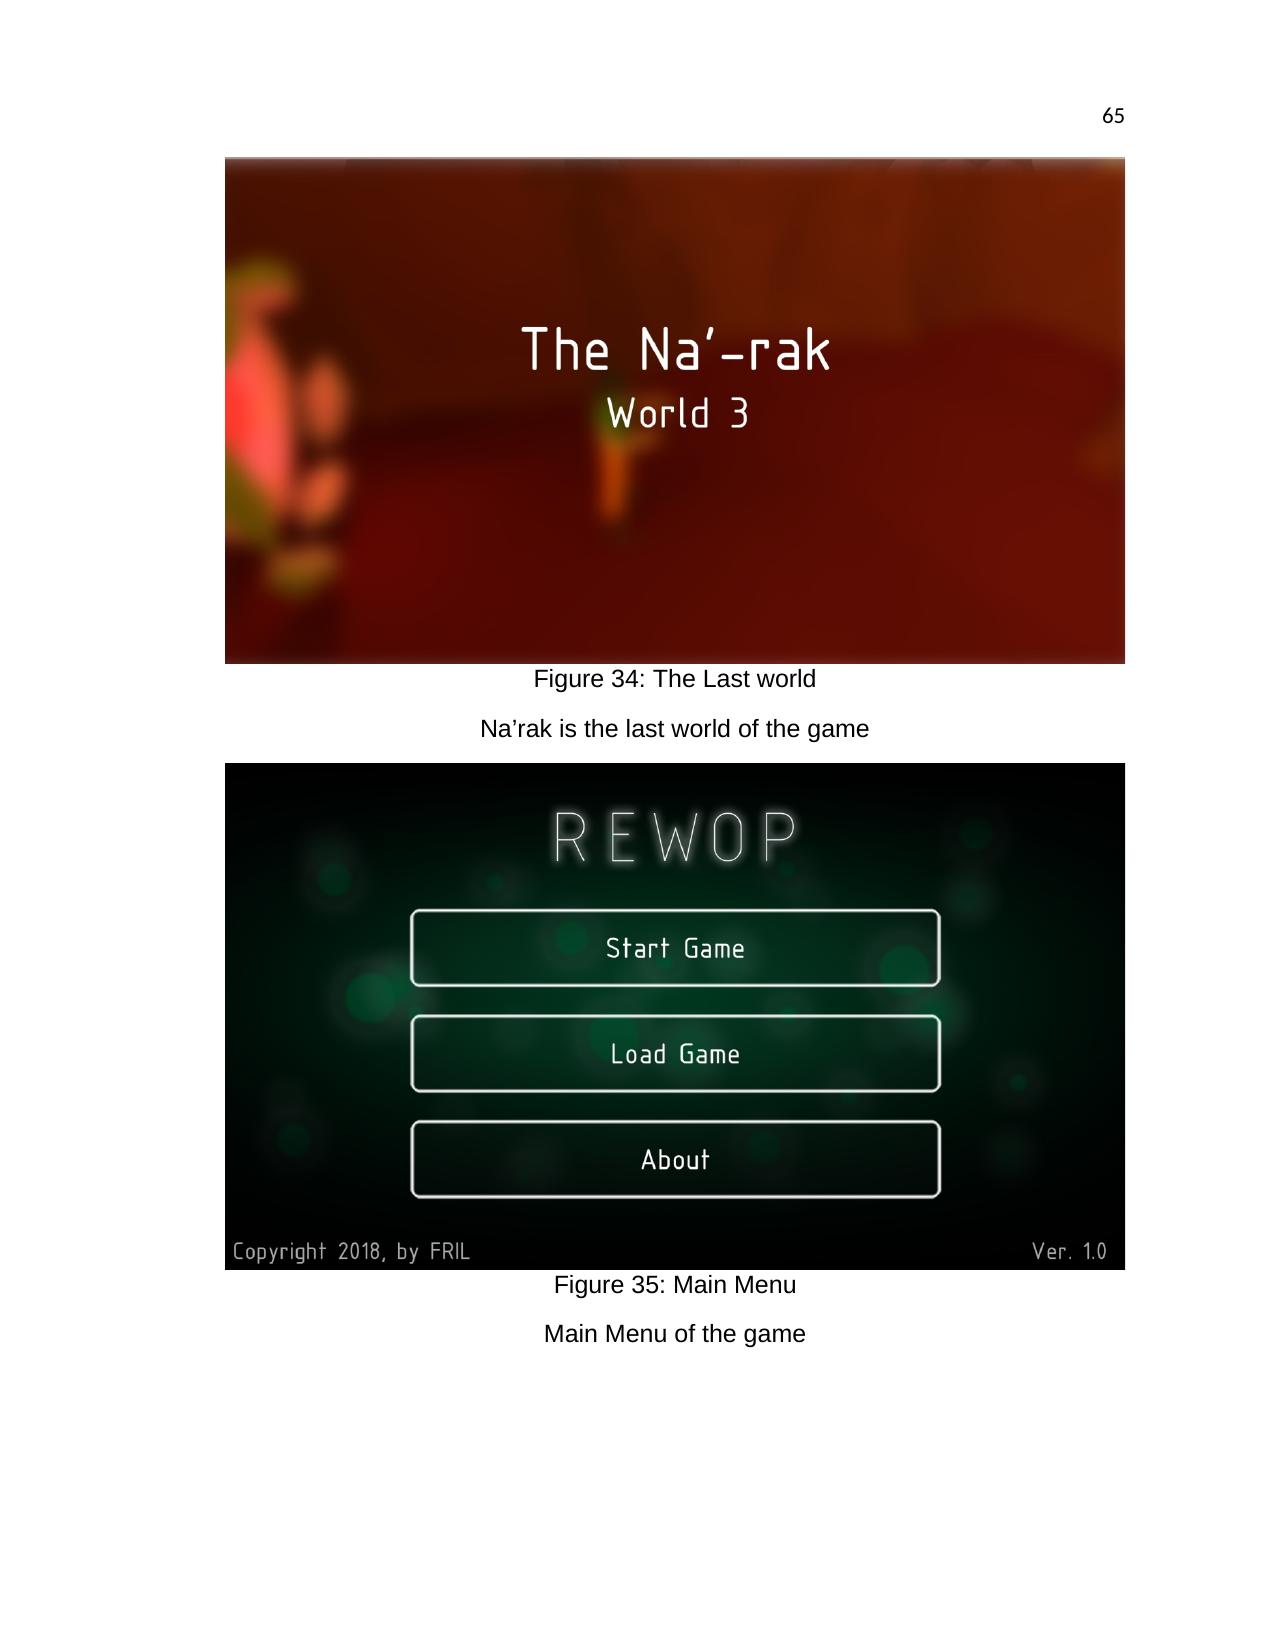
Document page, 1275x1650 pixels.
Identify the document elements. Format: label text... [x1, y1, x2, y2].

picture [225, 157, 1125, 664]
text Main Menu of the game [225, 1319, 1125, 1348]
picture [225, 763, 1125, 1270]
text Figure 34: The Last world [225, 664, 1125, 693]
text Na’rak is the last world of the game [225, 714, 1125, 742]
text Figure 35: Main Menu [225, 1270, 1125, 1298]
